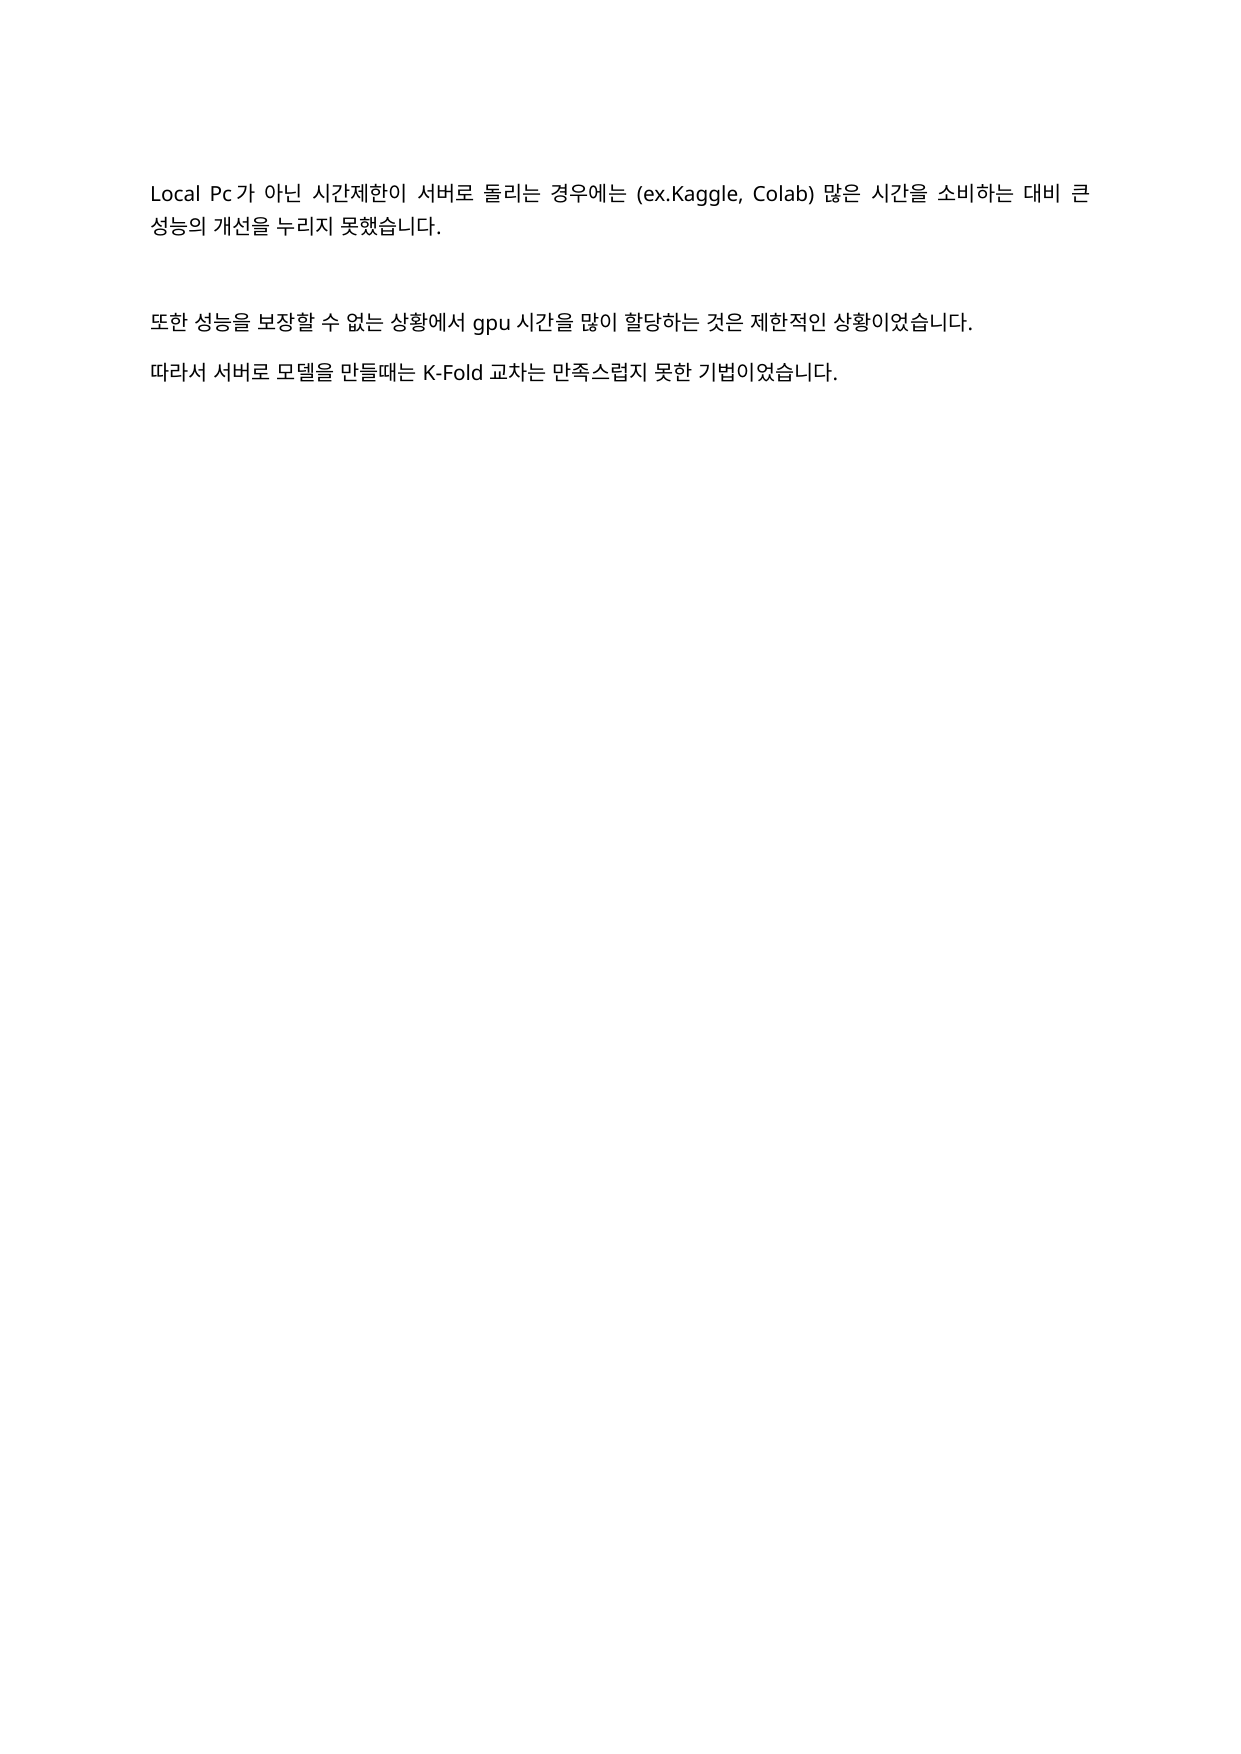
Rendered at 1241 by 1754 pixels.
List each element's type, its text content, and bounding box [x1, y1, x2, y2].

text 또한 성능을 보장할 수 없는 상황에서 gpu 시간을 많이 할당하는 것은 제한적인 상황이었습니다. [150, 307, 1090, 337]
text 따라서 서버로 모델을 만들때는 K-Fold 교차는 만족스럽지 못한 기법이었습니다. [150, 356, 1090, 386]
text Local Pc가 아닌 시간제한이 서버로 돌리는 경우에는 (ex.Kaggle, Colab) 많은 시간을 소비하는 대비 큰 성능의 개선을 누리지 못했습니다. [150, 177, 1090, 240]
